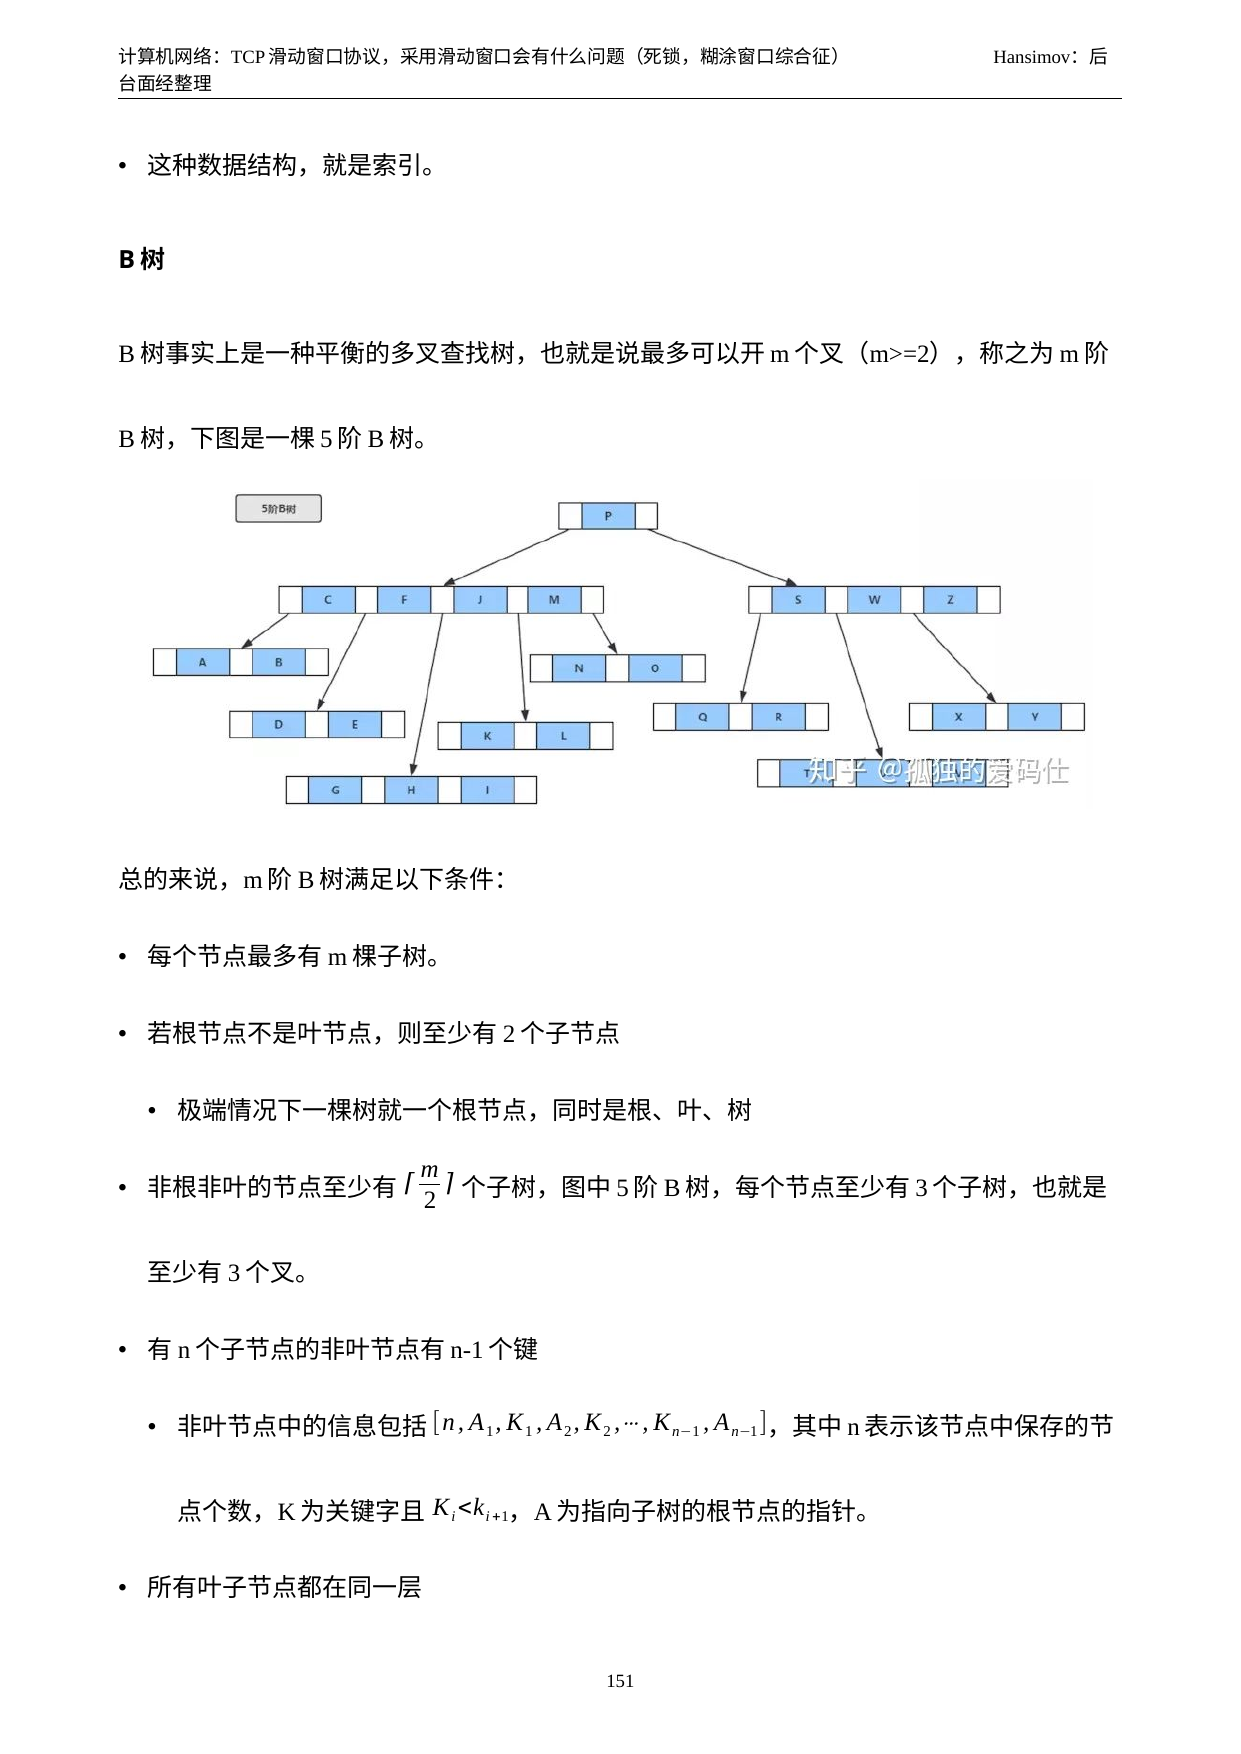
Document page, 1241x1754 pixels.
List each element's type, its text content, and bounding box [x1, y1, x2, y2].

text B树事实上是一种平衡的多叉查找树，也就是说最多可以开m个叉（m>=2），称之为m阶B树，下图是一棵5阶B树。 [118, 318, 1122, 471]
subtitle B树 [118, 224, 1097, 292]
text 非根非叶的节点至少有 个子树，图中5阶B树，每个节点至少有3个子树，也就是至少有3个叉。 [118, 1151, 1122, 1304]
text 这种数据结构，就是索引。 [118, 130, 1122, 198]
text 若根节点不是叶节点，则至少有2个子节点 [118, 997, 1122, 1065]
picture [147, 479, 1093, 809]
text 总的来说，m阶B树满足以下条件： [118, 843, 1122, 911]
text 所有叶子节点都在同一层 [118, 1552, 1122, 1620]
text 每个节点最多有m棵子树。 [118, 920, 1122, 988]
text 极端情况下一棵树就一个根节点，同时是根、叶、树 [148, 1074, 1122, 1142]
text 有n个子节点的非叶节点有n-1个键 [118, 1313, 1122, 1381]
text 非叶节点中的信息包括 ，其中n表示该节点中保存的节点个数，K为关键字且 ，A为指向子树的根节点的指针。 [148, 1390, 1122, 1543]
